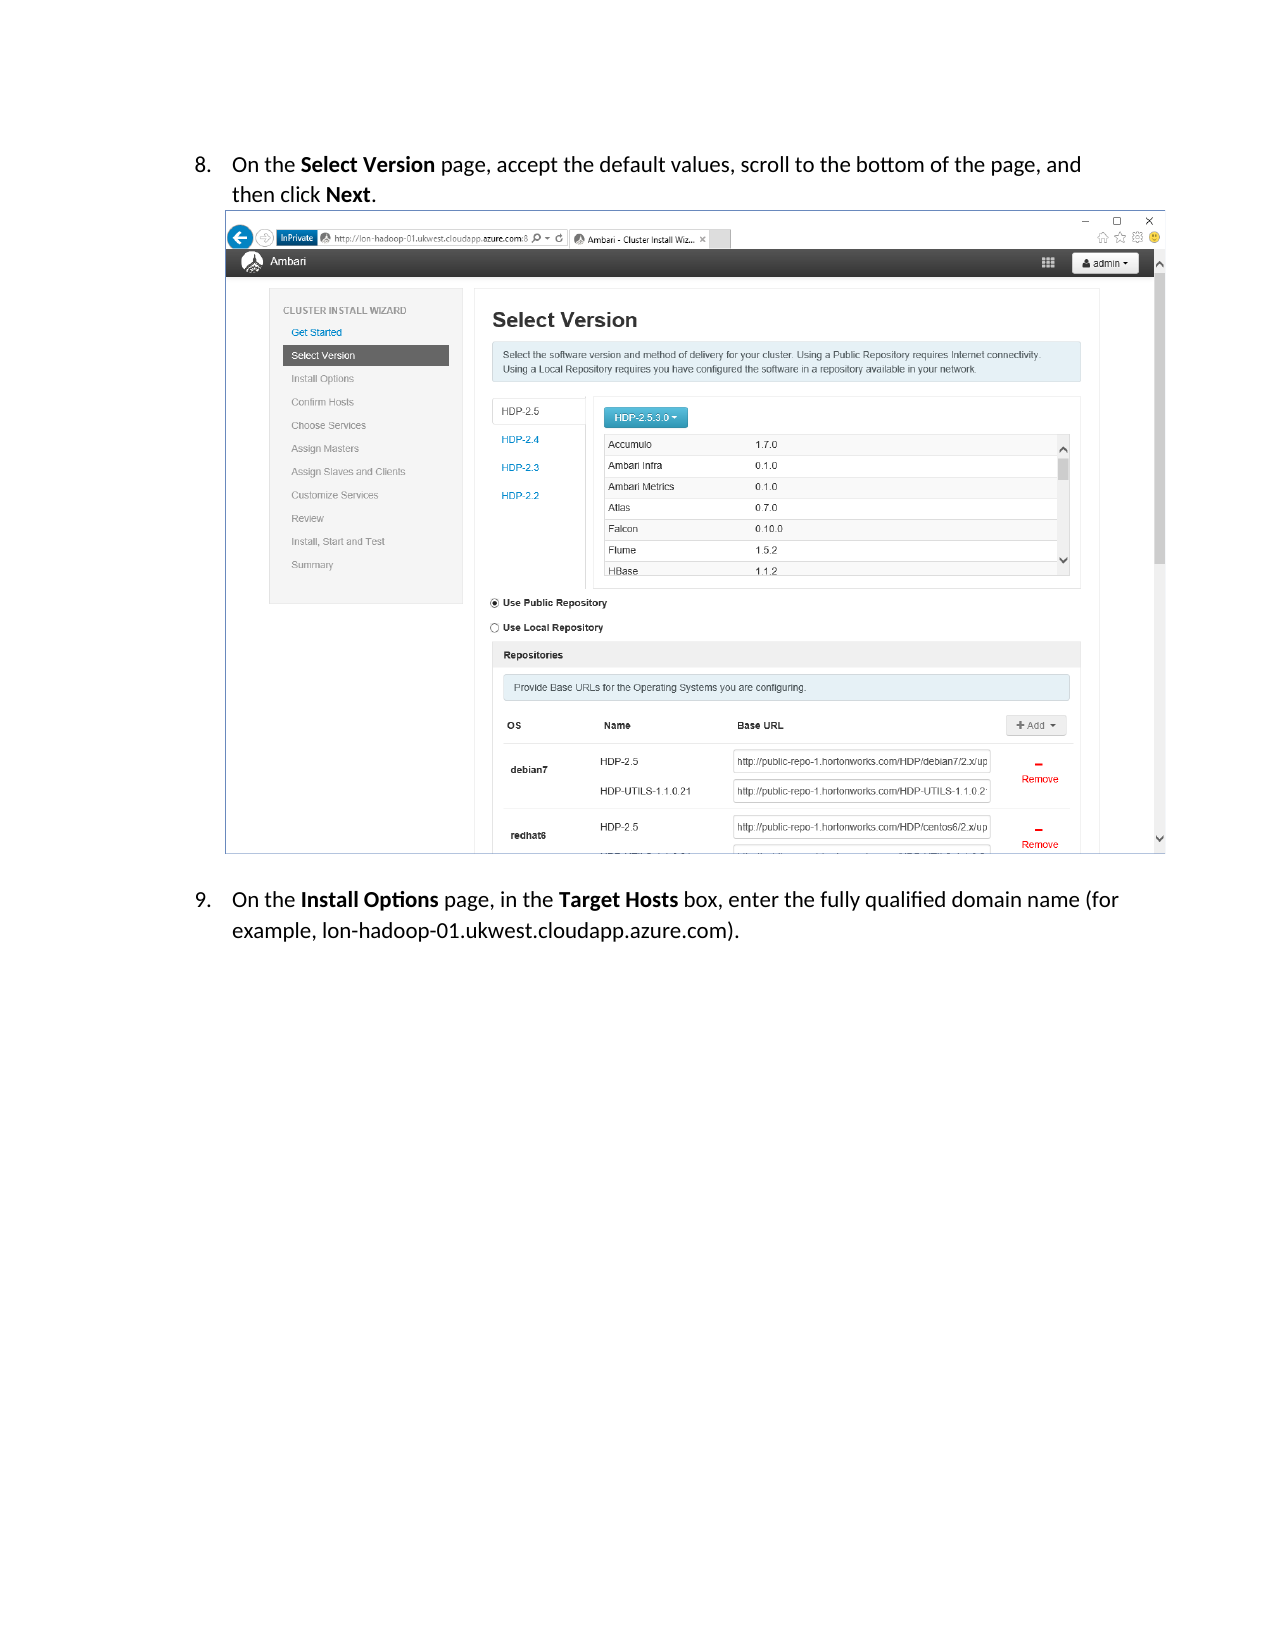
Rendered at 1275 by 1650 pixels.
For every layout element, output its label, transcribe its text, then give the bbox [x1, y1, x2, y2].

list On the Select Version page, accept the default values, scroll to the bottom of the page, and then click Next. [194, 150, 1125, 208]
list On the Install Options page, in the Target Hosts box, enter the fully qualified domain name (for example, lon-hadoop-01.ukwest.cloudapp.azure.com). [194, 886, 1125, 944]
picture [225, 210, 1166, 854]
